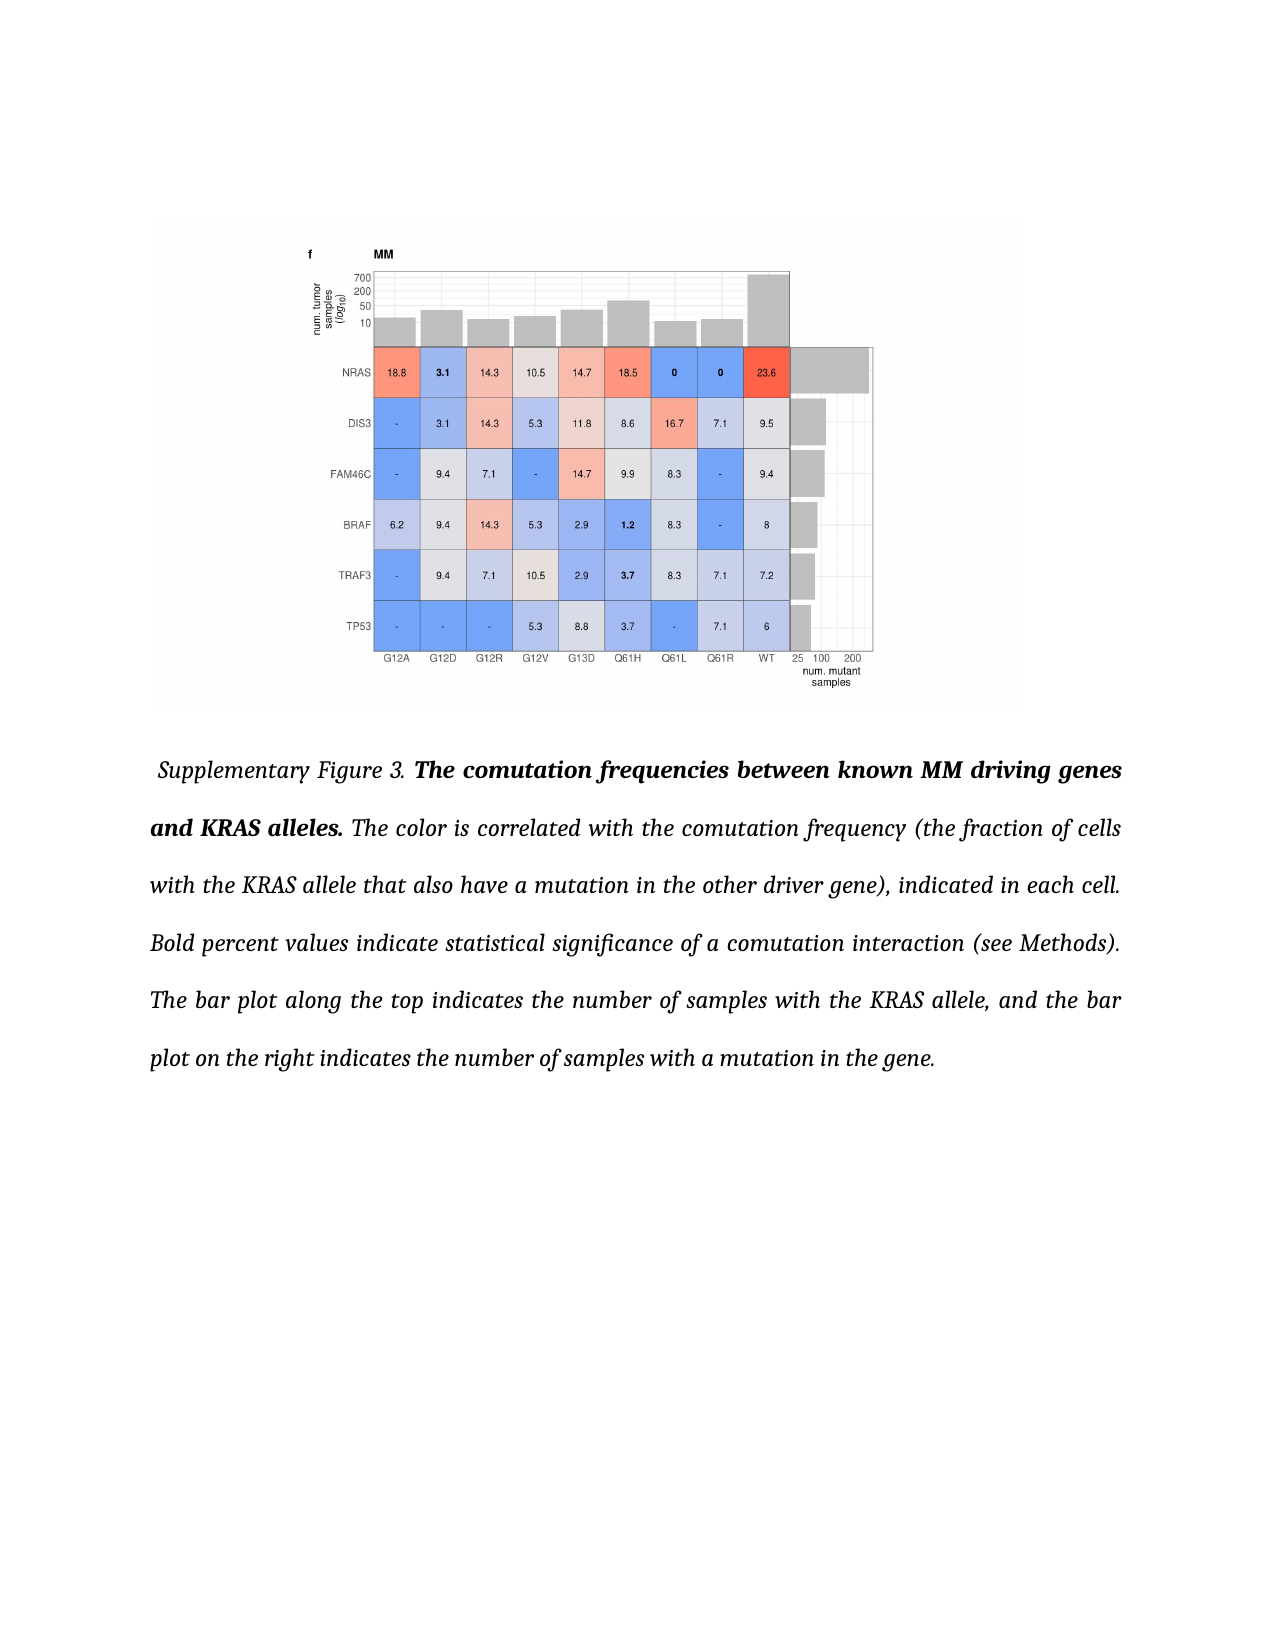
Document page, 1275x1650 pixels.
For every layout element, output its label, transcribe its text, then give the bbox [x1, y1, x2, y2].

text Supplementary Figure 3. The comutation frequencies between known MM driving genes and KRAS alleles. The color is correlated with the comutation frequency (the fraction of cells with the KRAS allele that also have a mutation in the other driver gene), indicated in each cell. Bold percent values indicate statistical significance of a comutation interaction (see Methods). The bar plot along the top indicates the number of samples with the KRAS allele, and the bar plot on the right indicates the number of samples with a mutation in the gene. [150, 756, 1125, 1072]
picture [150, 220, 1025, 707]
